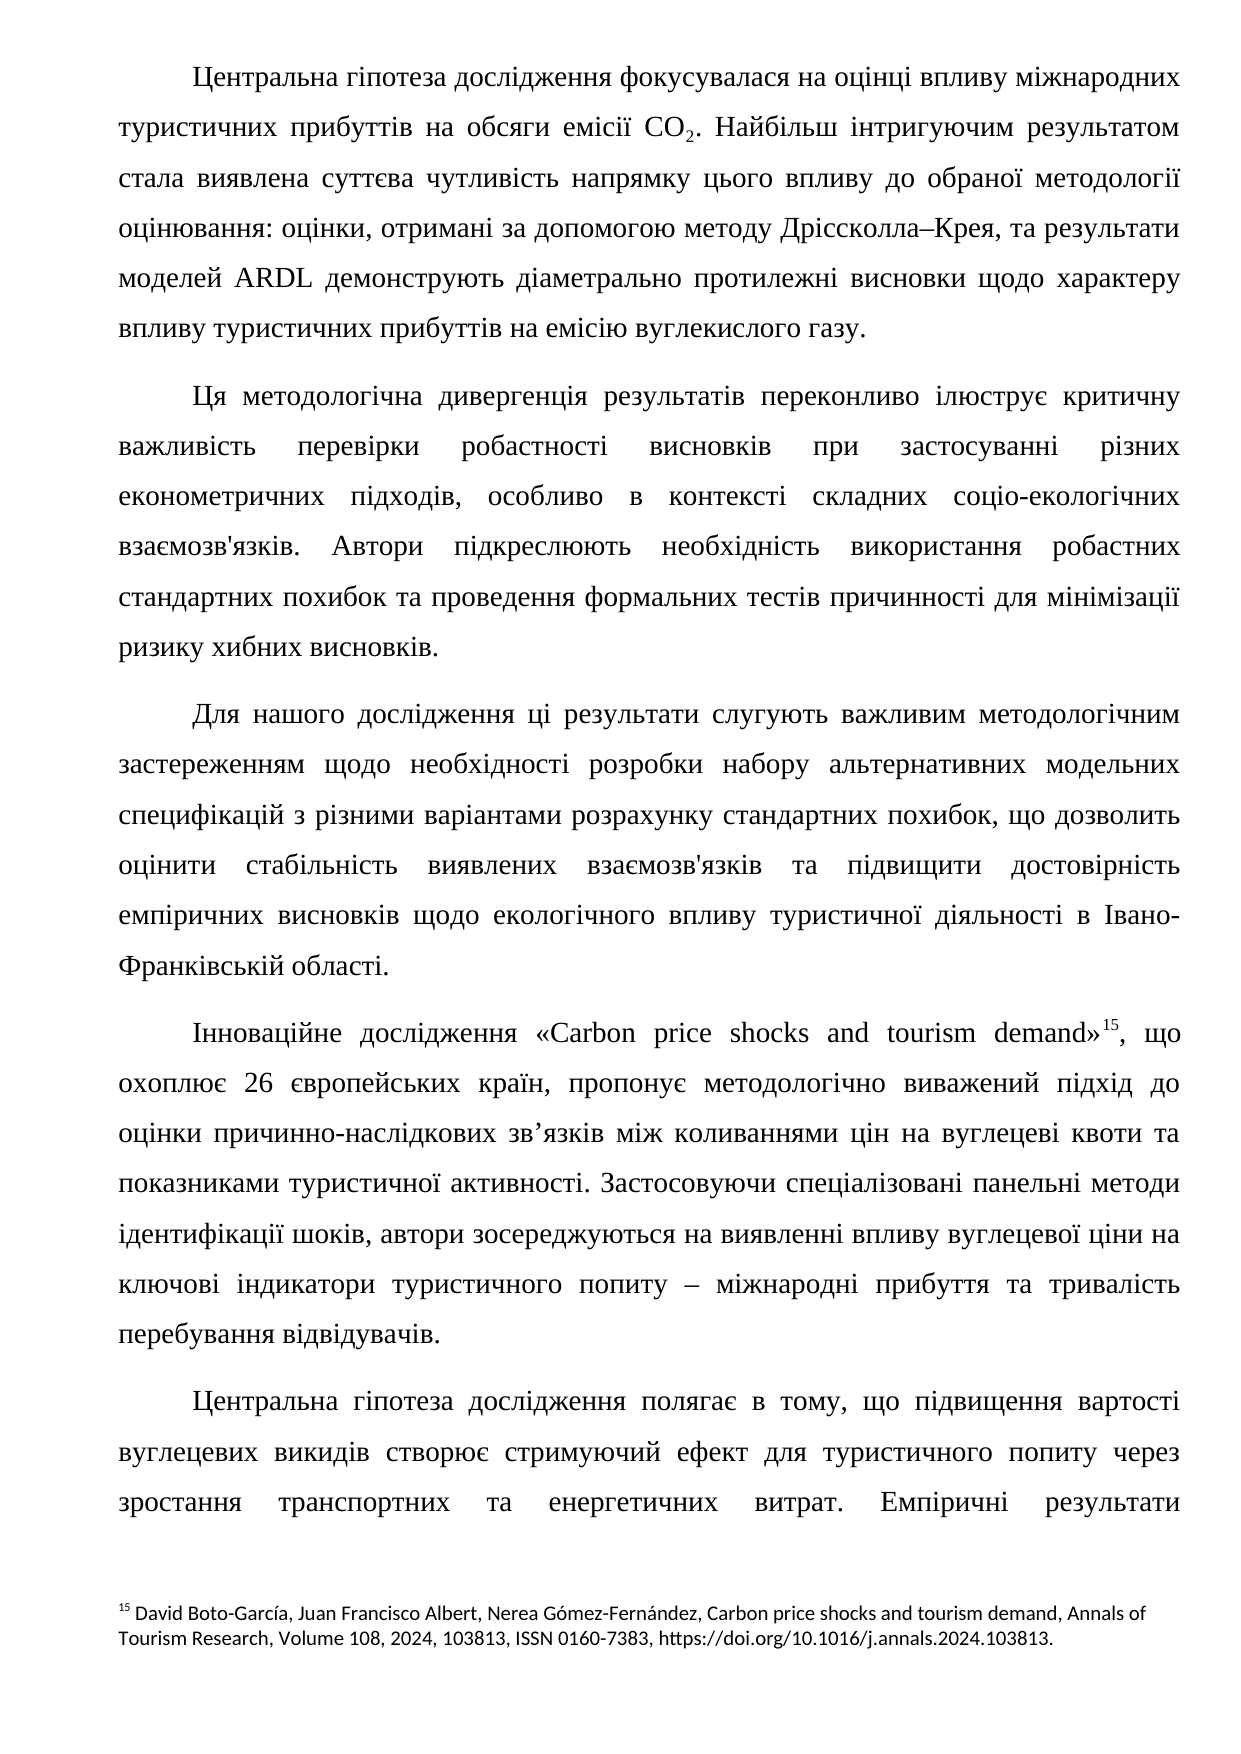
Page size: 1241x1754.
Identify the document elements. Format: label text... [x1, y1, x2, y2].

text Центральна гіпотеза дослідження фокусувалася на оцінці впливу міжнародних туристичних прибуттів на обсяги емісії CO₂. Найбільш інтригуючим результатом стала виявлена суттєва чутливість напрямку цього впливу до обраної методології оцінювання: оцінки, отримані за допомогою методу Дріссколла–Крея, та результати моделей ARDL демонструють діаметрально протилежні висновки щодо характеру впливу туристичних прибуттів на емісію вуглекислого газу. [118, 59, 1181, 344]
text Інноваційне дослідження «Carbon price shocks and tourism demand», що охоплює 26 європейських країн, пропонує методологічно виважений підхід до оцінки причинно-наслідкових зв’язків між коливаннями цін на вуглецеві квоти та показниками туристичної активності. Застосовуючи спеціалізовані панельні методи ідентифікації шоків, автори зосереджуються на виявленні впливу вуглецевої ціни на ключові індикатори туристичного попиту – міжнародні прибуття та тривалість перебування відвідувачів. [118, 1015, 1181, 1350]
text Для нашого дослідження ці результати слугують важливим методологічним застереженням щодо необхідності розробки набору альтернативних модельних специфікацій з різними варіантами розрахунку стандартних похибок, що дозволить оцінити стабільність виявлених взаємозв'язків та підвищити достовірність емпіричних висновків щодо екологічного впливу туристичної діяльності в Івано-Франківській області. [118, 696, 1181, 981]
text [118, 1383, 1181, 1518]
text Ця методологічна дивергенція результатів переконливо ілюструє критичну важливість перевірки робастності висновків при застосуванні різних економетричних підходів, особливо в контексті складних соціо-екологічних взаємозв'язків. Автори підкреслюють необхідність використання робастних стандартних похибок та проведення формальних тестів причинності для мінімізації ризику хибних висновків. [118, 378, 1181, 663]
